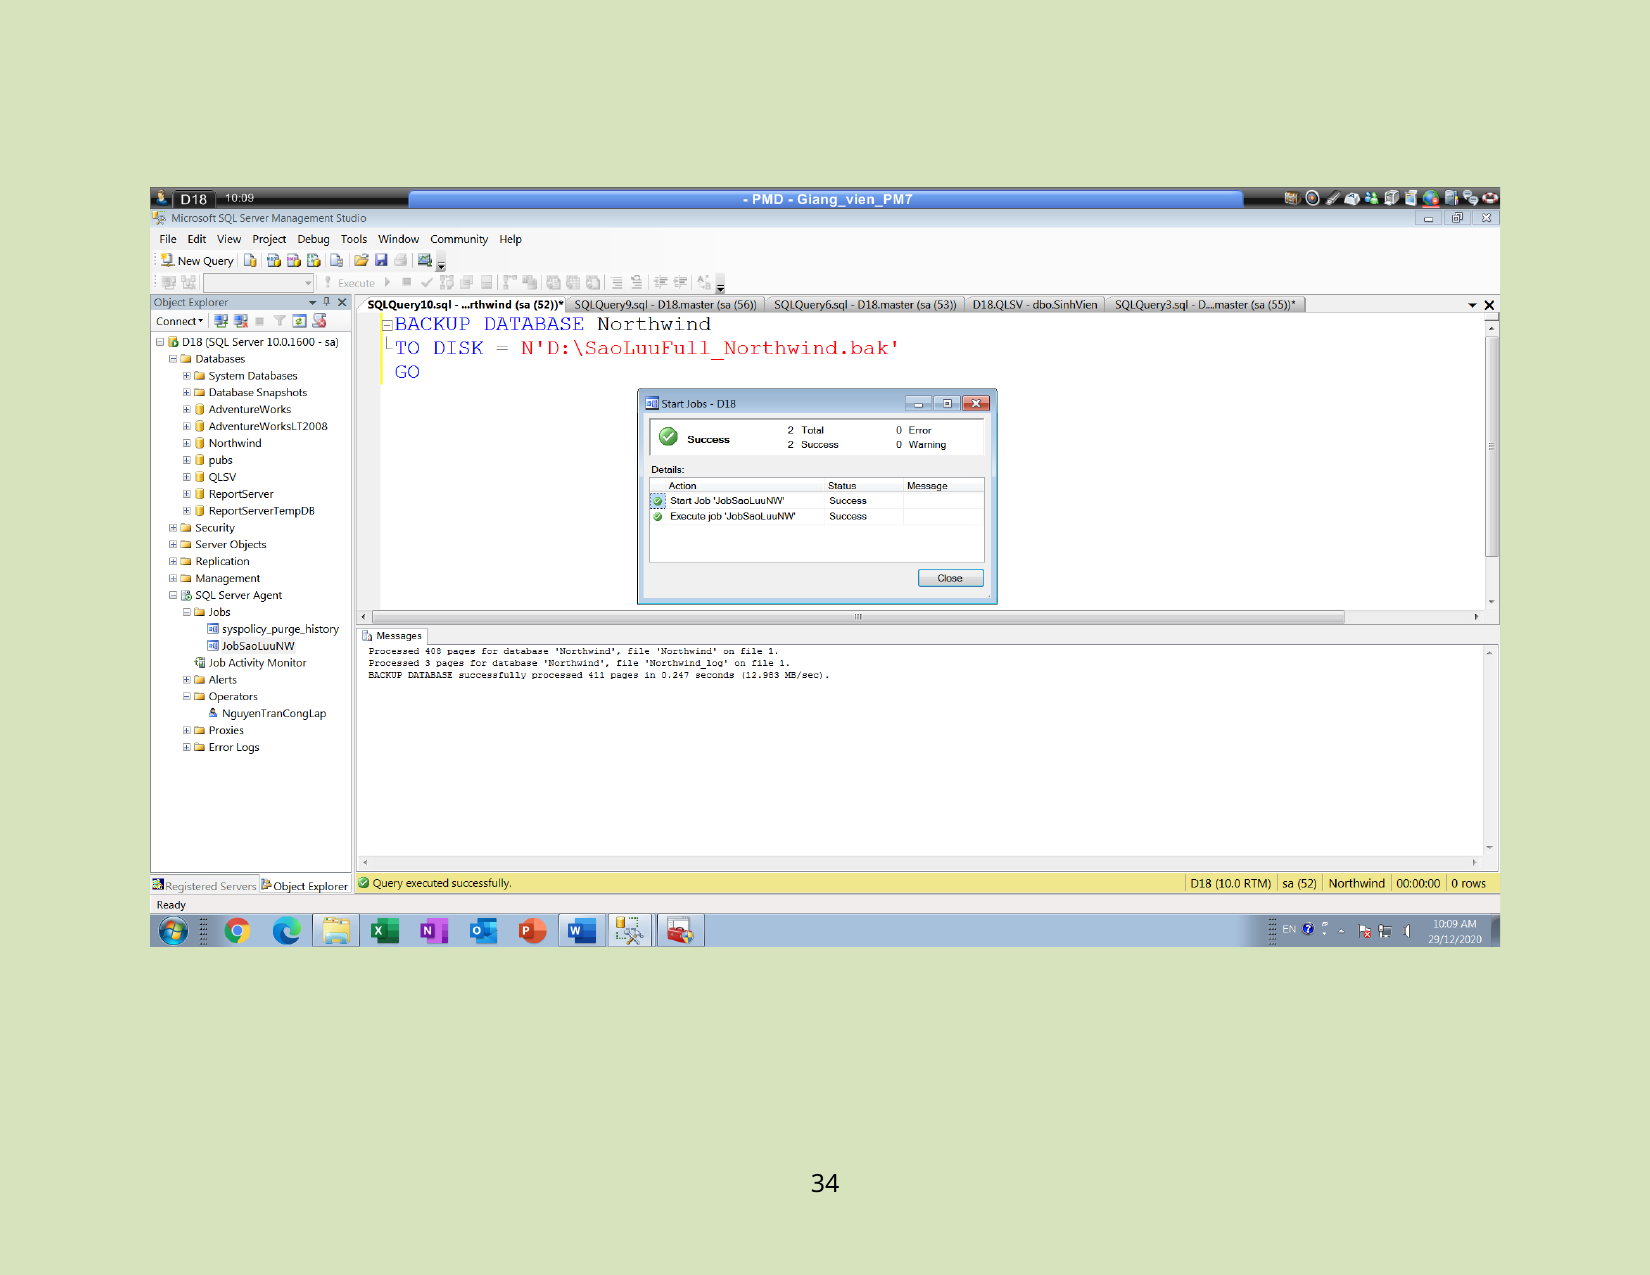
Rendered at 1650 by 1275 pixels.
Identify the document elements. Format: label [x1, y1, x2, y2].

picture [150, 187, 1500, 947]
